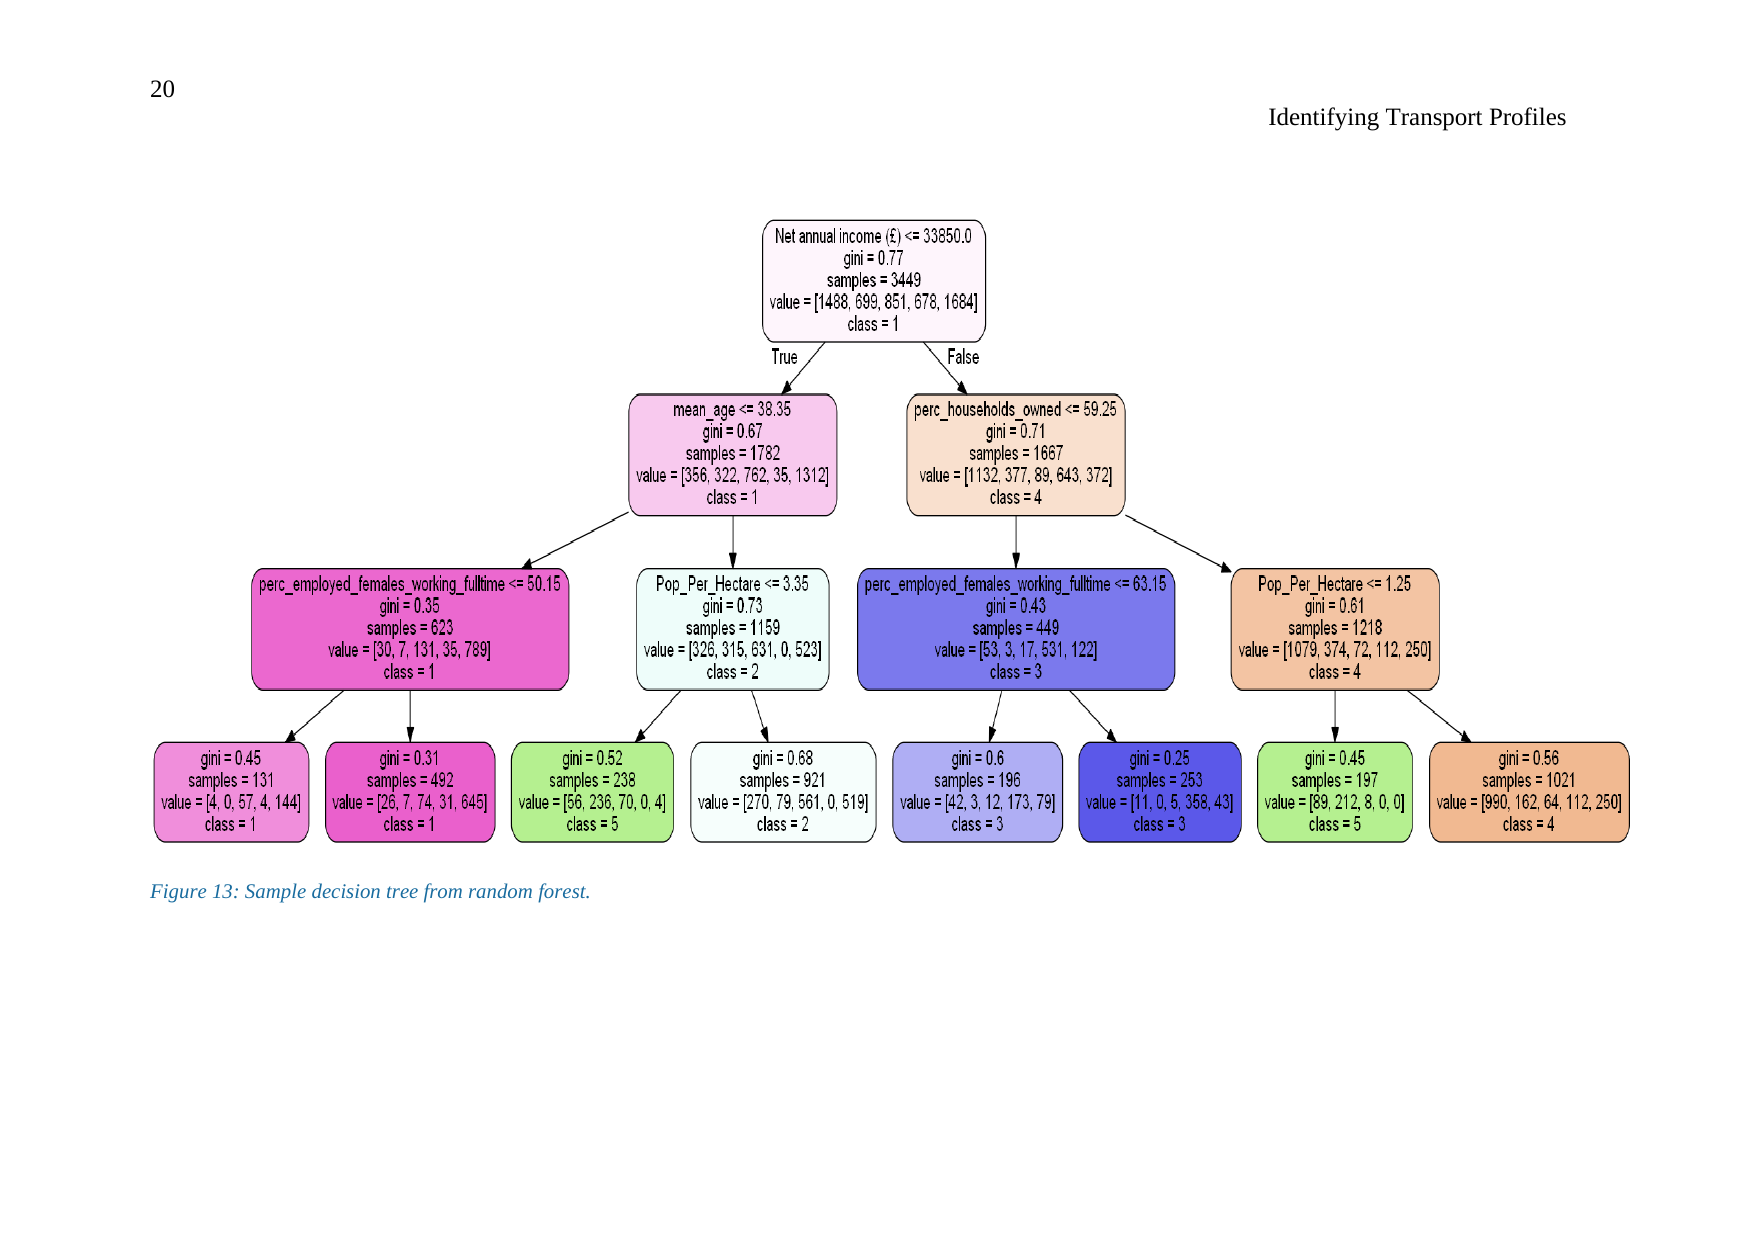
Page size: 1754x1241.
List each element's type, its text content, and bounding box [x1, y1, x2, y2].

text Figure 13: Sample decision tree from random forest. [150, 879, 1604, 903]
picture [150, 216, 1633, 848]
